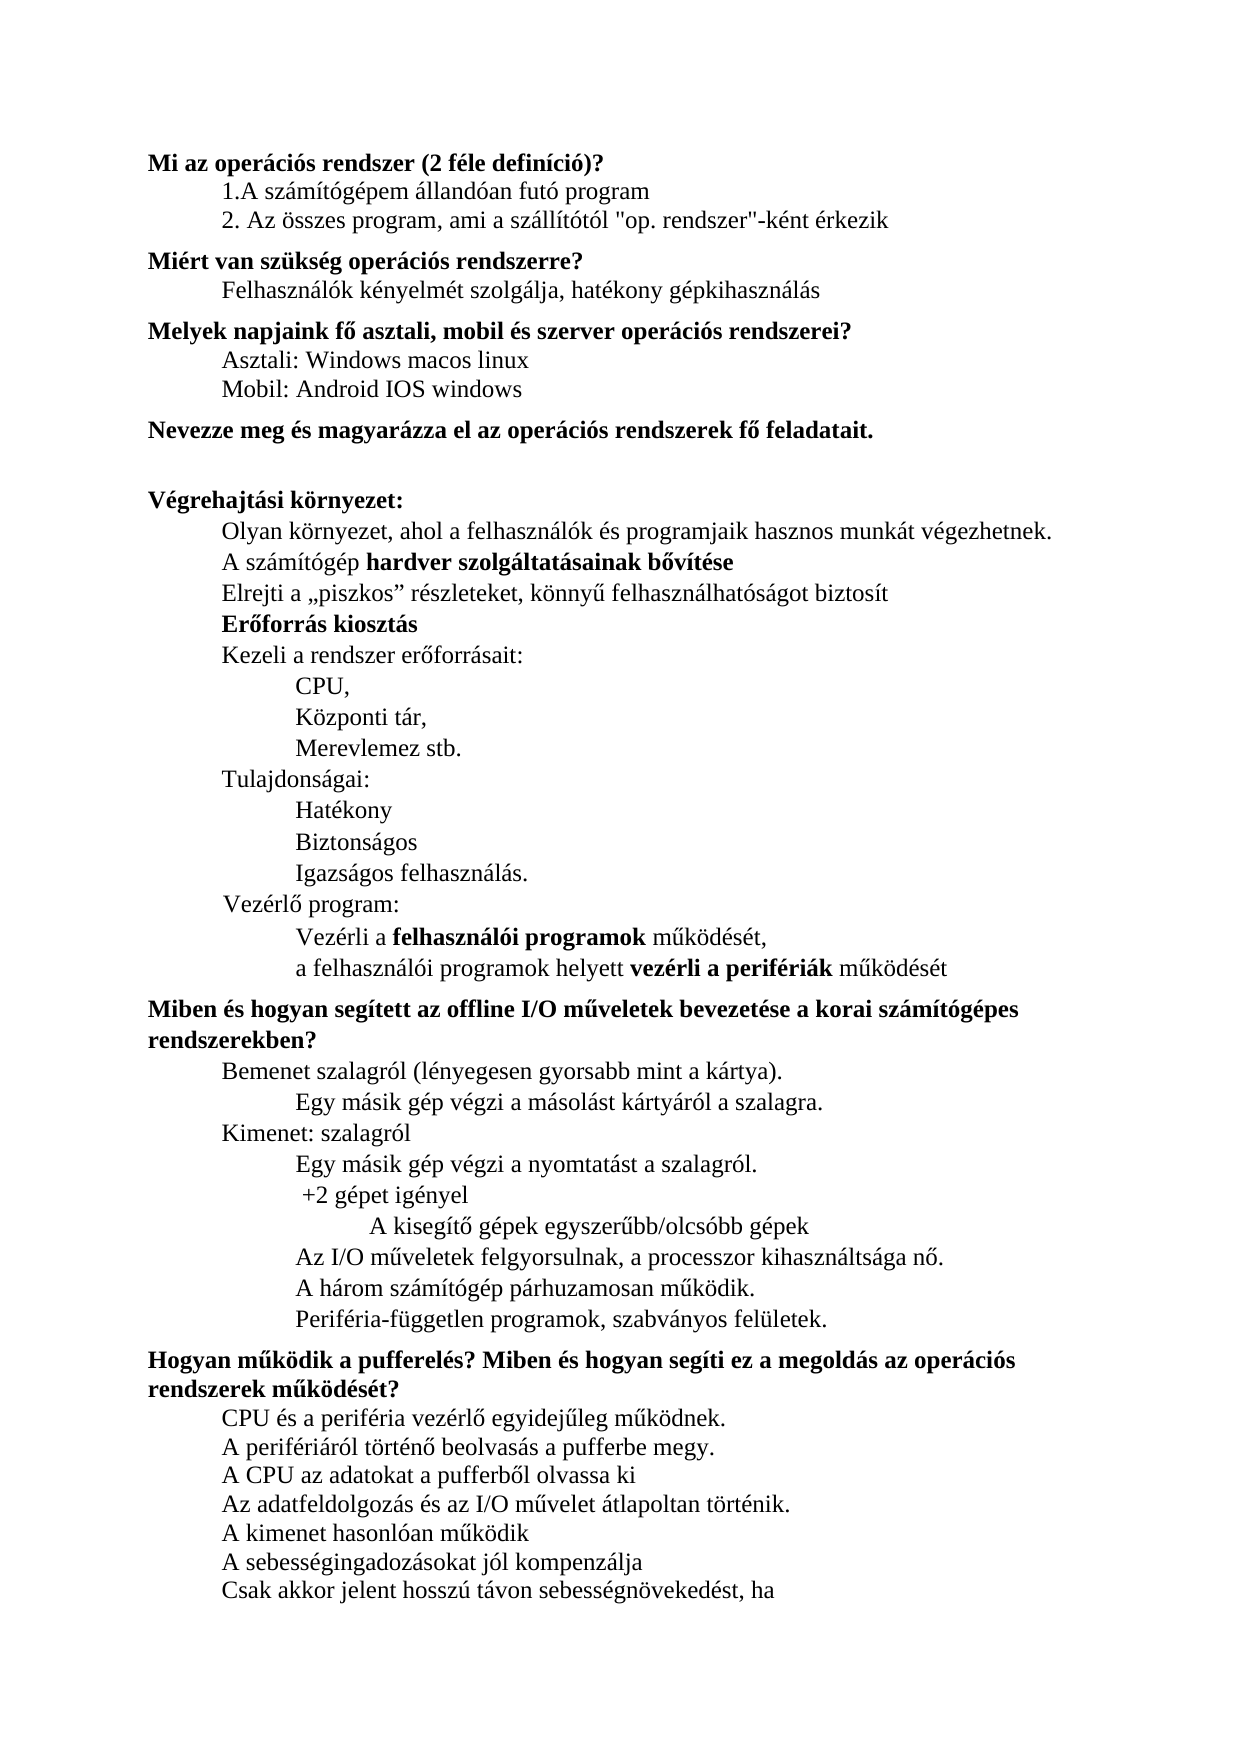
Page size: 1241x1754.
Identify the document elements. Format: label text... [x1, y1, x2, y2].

text Vezérli a felhasználói programok működését, [295, 922, 1093, 950]
text Csak akkor jelent hosszú távon sebességnövekedést, ha [221, 1576, 1093, 1604]
text 1.A számítógépem állandóan futó program [221, 176, 1093, 205]
text a felhasználói programok helyett vezérli a perifériák működését [295, 953, 1093, 981]
text A kisegítő gépek egyszerűbb/olcsóbb gépek [295, 1211, 1093, 1240]
text A három számítógép párhuzamosan működik. [221, 1273, 1093, 1302]
text A sebességingadozásokat jól kompenzálja [221, 1547, 1093, 1576]
text Mobil: Android IOS windows [221, 374, 1093, 403]
text Asztali: Windows macos linux [221, 345, 1093, 374]
text Elrejti a „piszkos” részleteket, könnyű felhasználhatóságot biztosít [148, 578, 1093, 607]
text A kimenet hasonlóan működik [221, 1518, 1093, 1547]
text Hogyan működik a pufferelés? Miben és hogyan segíti ez a megoldás az operációs rendszerek működését? [148, 1346, 1093, 1403]
list Vezérlő program: [185, 889, 1093, 919]
text 2. Az összes program, ami a szállítótól "op. rendszer"-ként érkezik [221, 205, 1093, 234]
text A perifériáról történő beolvasás a pufferbe megy. [221, 1432, 1093, 1461]
text Bemenet szalagról (lényegesen gyorsabb mint a kártya). [221, 1056, 1093, 1085]
text Miért van szükség operációs rendszerre? [148, 246, 1093, 275]
text CPU és a periféria vezérlő egyidejűleg működnek. [221, 1403, 1093, 1432]
text Tulajdonságai: [148, 764, 1093, 793]
text Merevlemez stb. [221, 733, 1093, 762]
text Egy másik gép végzi a nyomtatást a szalagról. [295, 1149, 1093, 1178]
text Felhasználók kényelmét szolgálja, hatékony gépkihasználás [148, 275, 1093, 304]
text A számítógép hardver szolgáltatásainak bővítése [148, 547, 1093, 576]
text Kimenet: szalagról [221, 1118, 1093, 1147]
text Egy másik gép végzi a másolást kártyáról a szalagra. [221, 1087, 1093, 1116]
text Olyan környezet, ahol a felhasználók és programjaik hasznos munkát végezhetnek. [148, 516, 1093, 545]
text Központi tár, [221, 702, 1093, 731]
text Melyek napjaink fő asztali, mobil és szerver operációs rendszerei? [148, 316, 1093, 345]
text CPU, [221, 671, 1093, 700]
text Igazságos felhasználás. [295, 858, 1093, 886]
text Periféria-független programok, szabványos felületek. [221, 1304, 1093, 1333]
text Biztonságos [295, 827, 1093, 855]
text Nevezze meg és magyarázza el az operációs rendszerek fő feladatait. [148, 415, 1093, 444]
text Hatékony [295, 796, 1093, 824]
text Miben és hogyan segített az offline I/O műveletek bevezetése a korai számítógépes rendszerekben? [148, 994, 1093, 1054]
text Kezeli a rendszer erőforrásait: [148, 640, 1093, 669]
text A CPU az adatokat a pufferből olvassa ki [221, 1461, 1093, 1489]
text Erőforrás kiosztás [148, 609, 1093, 638]
text +2 gépet igényel [295, 1180, 1093, 1209]
text Az I/O műveletek felgyorsulnak, a processzor kihasználtsága nő. [221, 1242, 1093, 1271]
text Végrehajtási környezet: [148, 485, 1093, 514]
text Az adatfeldolgozás és az I/O művelet átlapoltan történik. [221, 1489, 1093, 1518]
text Mi az operációs rendszer (2 féle definíció)? [148, 148, 1093, 176]
